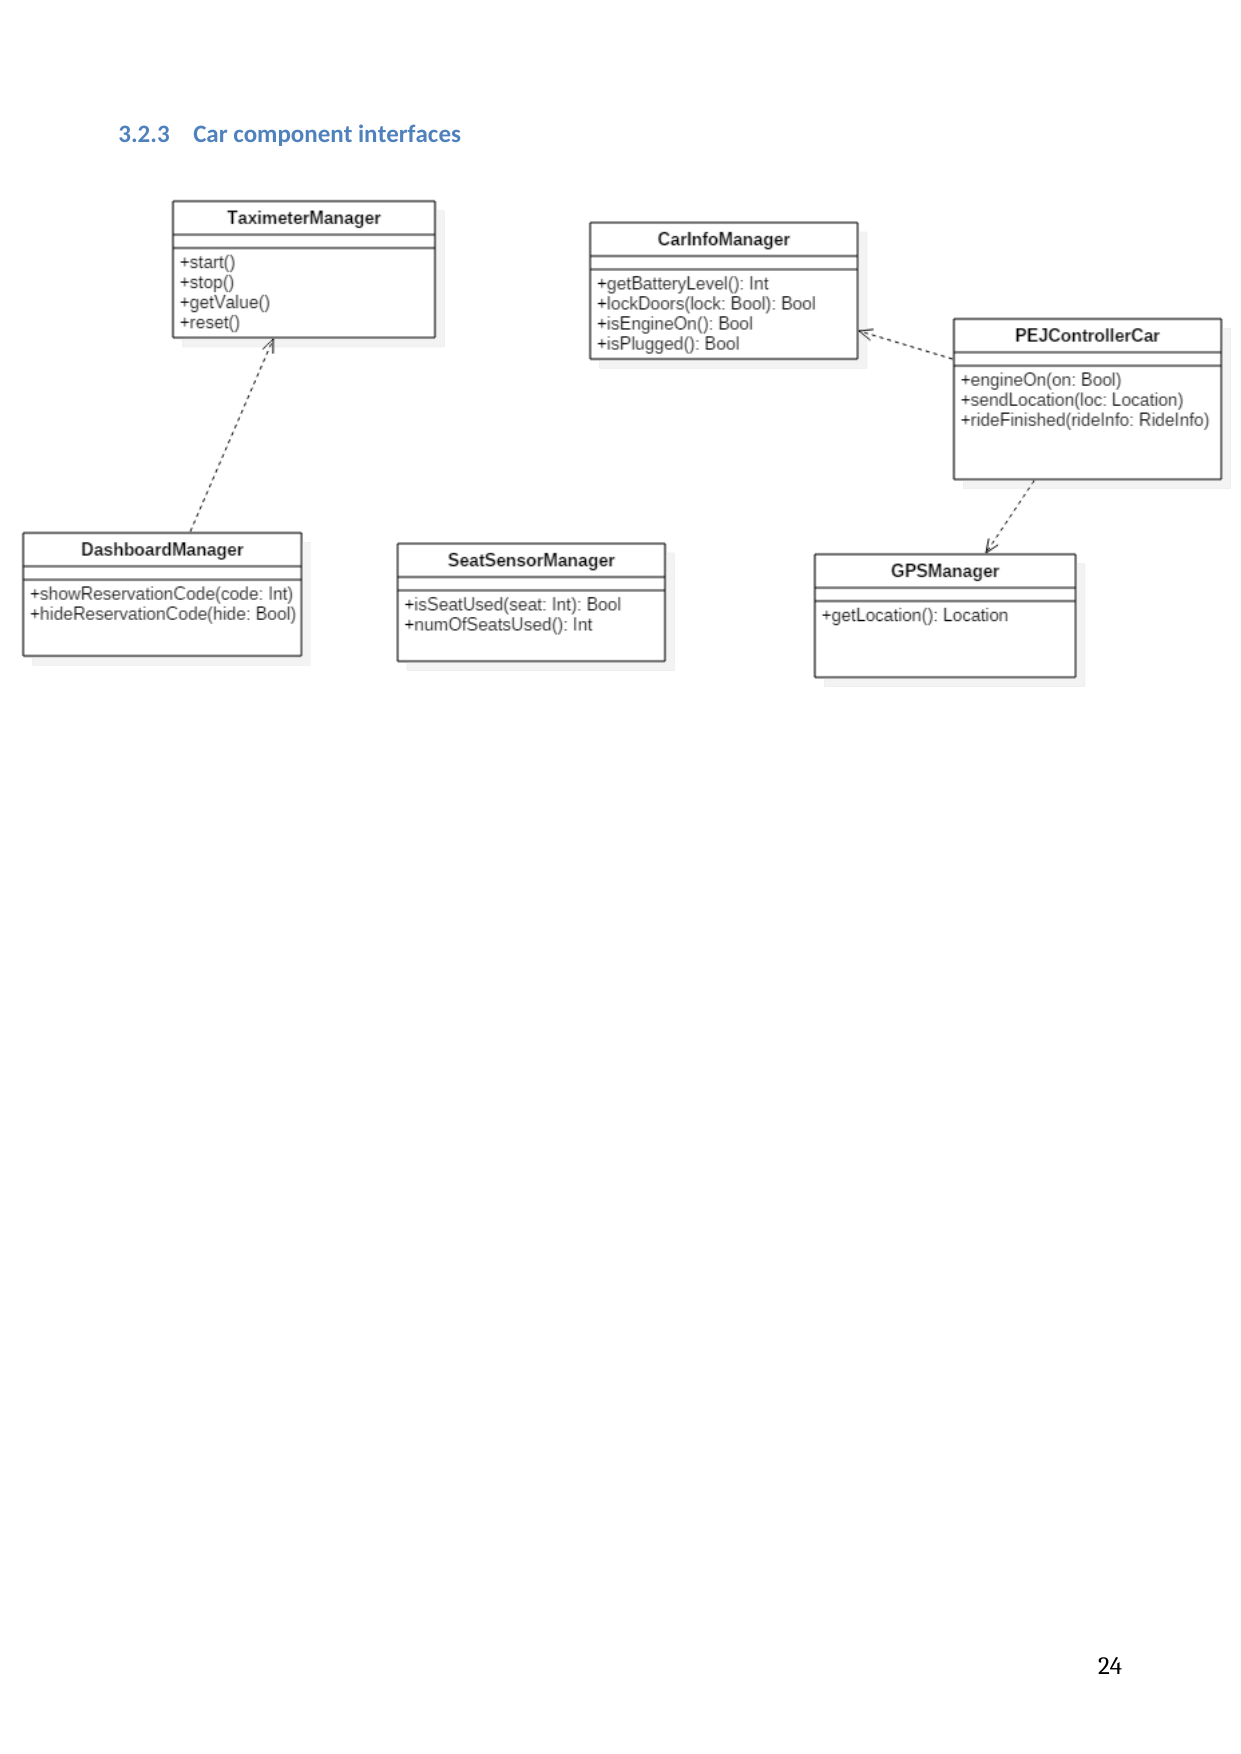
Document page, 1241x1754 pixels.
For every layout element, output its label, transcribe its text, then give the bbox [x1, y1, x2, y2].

picture [11, 189, 1240, 731]
subtitle Car component interfaces [118, 118, 1122, 149]
